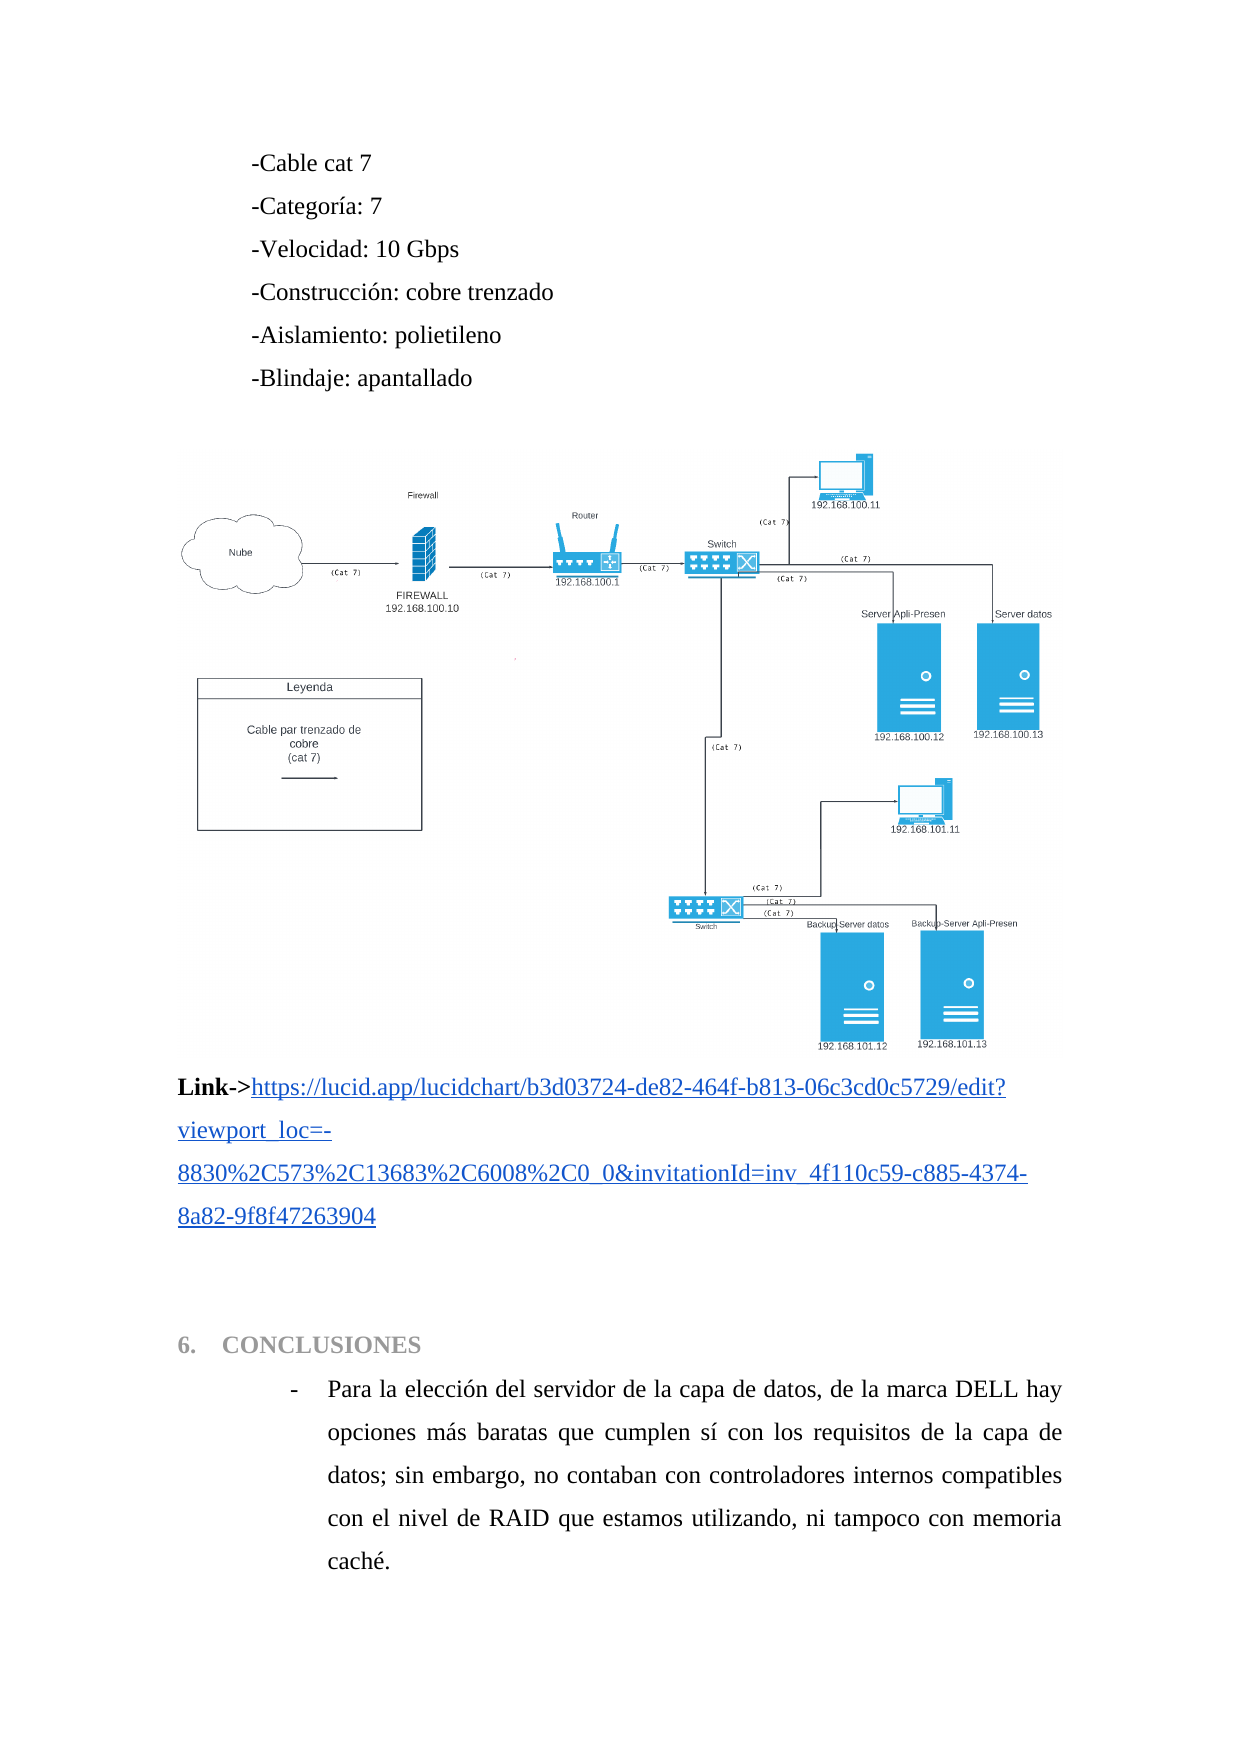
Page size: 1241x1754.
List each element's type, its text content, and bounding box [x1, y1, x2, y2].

text -Blindaje: apantallado [251, 363, 1063, 392]
list Para la elección del servidor de la capa de datos, de la marca DELL hay opciones más baratas que cumplen sí con los requisitos de la capa de datos; sin embargo, no contaban con controladores internos compatibles con el nivel de RAID que estamos utilizando, ni tampoco con memoria caché. [290, 1374, 1063, 1575]
text Link->https://lucid.app/lucidchart/b3d03724-de82-464f-b813-06c3cd0c5729/edit?viewport_loc=-8830%2C573%2C13683%2C6008%2C0_0&invitationId=inv_4f110c59-c885-4374-8a82-9f8f47263904 [177, 1072, 1063, 1230]
text -Categoría: 7 [251, 191, 1063, 219]
picture [177, 449, 1063, 1058]
text -Cable cat 7 [251, 148, 1063, 176]
text -Construcción: cobre trenzado [251, 277, 1063, 306]
list CONCLUSIONES [177, 1331, 1063, 1359]
text -Velocidad: 10 Gbps [251, 234, 1063, 263]
text -Aislamiento: polietileno [251, 320, 1063, 349]
